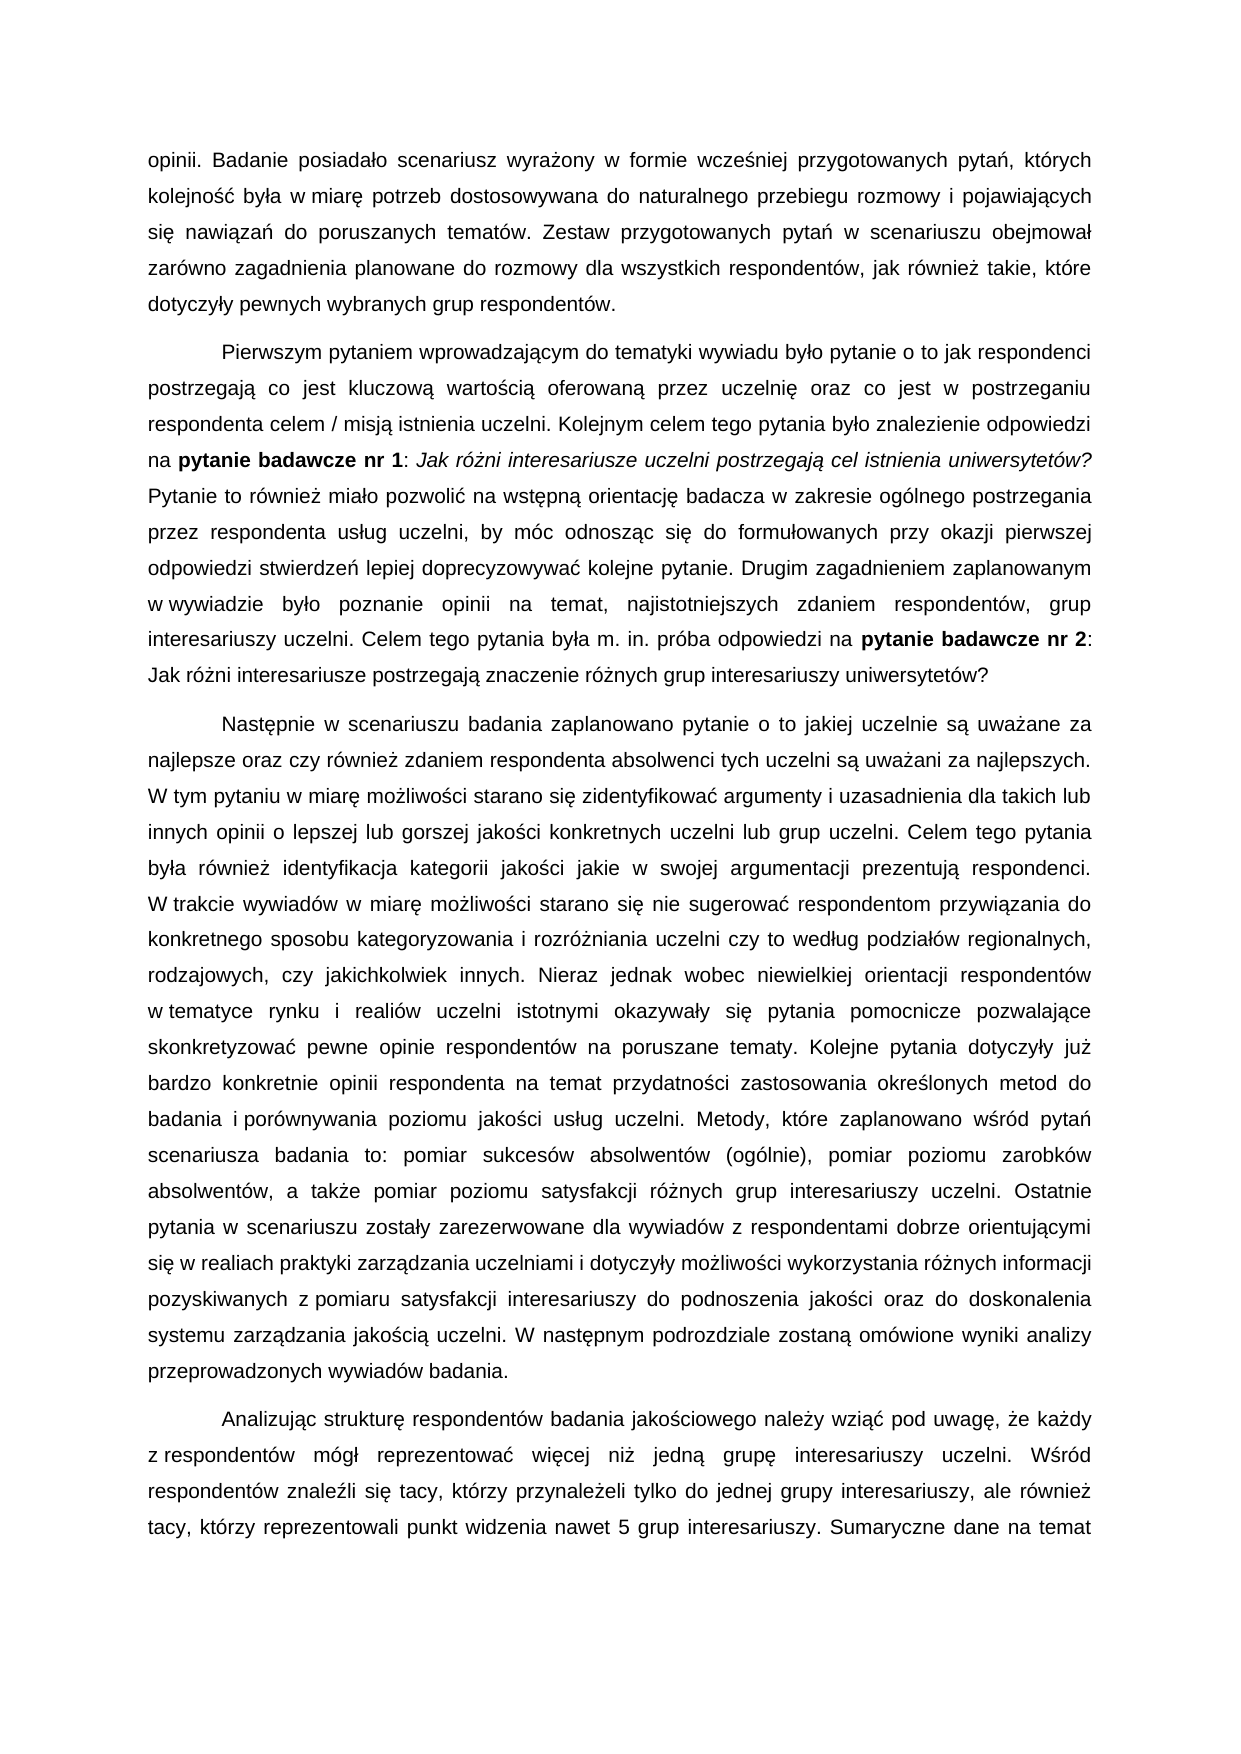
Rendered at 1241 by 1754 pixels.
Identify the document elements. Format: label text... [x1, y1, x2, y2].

text Pierwszym pytaniem wprowadzającym do tematyki wywiadu było pytanie o to jak respondenci postrzegają co jest kluczową wartością oferowaną przez uczelnię oraz co jest w postrzeganiu respondenta celem / misją istnienia uczelni. Kolejnym celem tego pytania było znalezienie odpowiedzi na pytanie badawcze nr 1: Jak różni interesariusze uczelni postrzegają cel istnienia uniwersytetów? Pytanie to również miało pozwolić na wstępną orientację badacza w zakresie ogólnego postrzegania przez respondenta usług uczelni, by móc odnosząc się do formułowanych przy okazji pierwszej odpowiedzi stwierdzeń lepiej doprecyzowywać kolejne pytanie. Drugim zagadnieniem zaplanowanym w wywiadzie było poznanie opinii na temat, najistotniejszych zdaniem respondentów, grup interesariuszy uczelni. Celem tego pytania była m. in. próba odpowiedzi na pytanie badawcze nr 2: Jak różni interesariusze postrzegają znaczenie różnych grup interesariuszy uniwersytetów? [148, 340, 1093, 687]
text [148, 1407, 1093, 1539]
text Następnie w scenariuszu badania zaplanowano pytanie o to jakiej uczelnie są uważane za najlepsze oraz czy również zdaniem respondenta absolwenci tych uczelni są uważani za najlepszych. W tym pytaniu w miarę możliwości starano się zidentyfikować argumenty i uzasadnienia dla takich lub innych opinii o lepszej lub gorszej jakości konkretnych uczelni lub grup uczelni. Celem tego pytania była również identyfikacja kategorii jakości jakie w swojej argumentacji prezentują respondenci. W trakcie wywiadów w miarę możliwości starano się nie sugerować respondentom przywiązania do konkretnego sposobu kategoryzowania i rozróżniania uczelni czy to według podziałów regionalnych, rodzajowych, czy jakichkolwiek innych. Nieraz jednak wobec niewielkiej orientacji respondentów w tematyce rynku i realiów uczelni istotnymi okazywały się pytania pomocnicze pozwalające skonkretyzować pewne opinie respondentów na poruszane tematy. Kolejne pytania dotyczyły już bardzo konkretnie opinii respondenta na temat przydatności zastosowania określonych metod do badania i porównywania poziomu jakości usług uczelni. Metody, które zaplanowano wśród pytań scenariusza badania to: pomiar sukcesów absolwentów (ogólnie), pomiar poziomu zarobków absolwentów, a także pomiar poziomu satysfakcji różnych grup interesariuszy uczelni. Ostatnie pytania w scenariuszu zostały zarezerwowane dla wywiadów z respondentami dobrze orientującymi się w realiach praktyki zarządzania uczelniami i dotyczyły możliwości wykorzystania różnych informacji pozyskiwanych z pomiaru satysfakcji interesariuszy do podnoszenia jakości oraz do doskonalenia systemu zarządzania jakością uczelni. W następnym podrozdziale zostaną omówione wyniki analizy przeprowadzonych wywiadów badania. [148, 712, 1093, 1382]
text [148, 148, 1093, 315]
